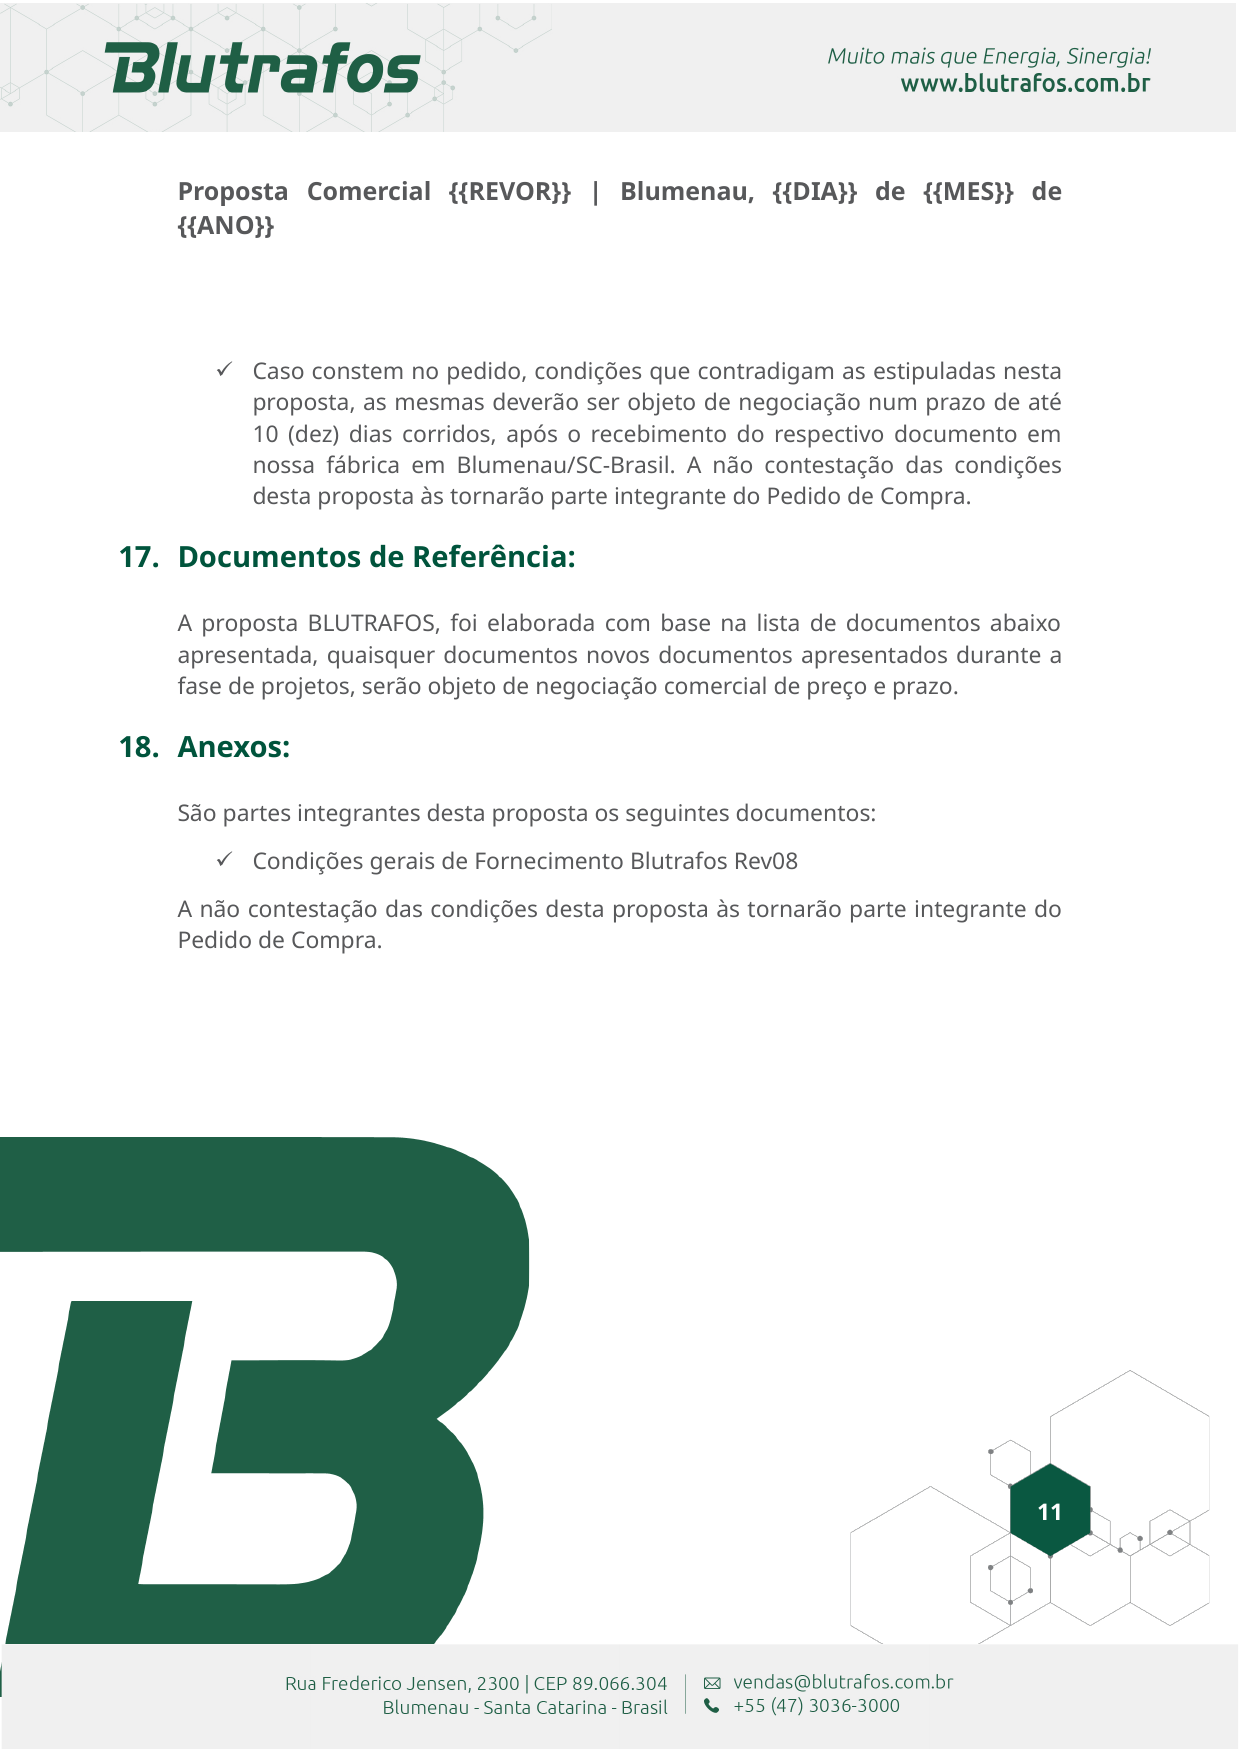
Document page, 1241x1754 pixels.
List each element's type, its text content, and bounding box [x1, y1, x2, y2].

list Condições gerais de Fornecimento Blutrafos Rev08 [215, 845, 1063, 876]
text A não contestação das condições desta proposta às tornarão parte integrante do Pedido de Compra. [177, 893, 1063, 955]
list Caso constem no pedido, condições que contradigam as estipuladas nesta proposta, as mesmas deverão ser objeto de negociação num prazo de até 10 (dez) dias corridos, após o recebimento do respectivo documento em nossa fábrica em Blumenau/SC-Brasil. A não contestação das condições desta proposta às tornarão parte integrante do Pedido de Compra. [215, 355, 1063, 511]
picture [0, 1137, 1239, 1749]
subtitle Documentos de Referência: [74, 536, 1063, 576]
picture [0, 3, 1236, 132]
text São partes integrantes desta proposta os seguintes documentos: [177, 797, 1063, 828]
subtitle Anexos: [74, 726, 1063, 766]
text A proposta BLUTRAFOS, foi elaborada com base na lista de documentos abaixo apresentada, quaisquer documentos novos documentos apresentados durante a fase de projetos, serão objeto de negociação comercial de preço e prazo. [177, 607, 1063, 701]
